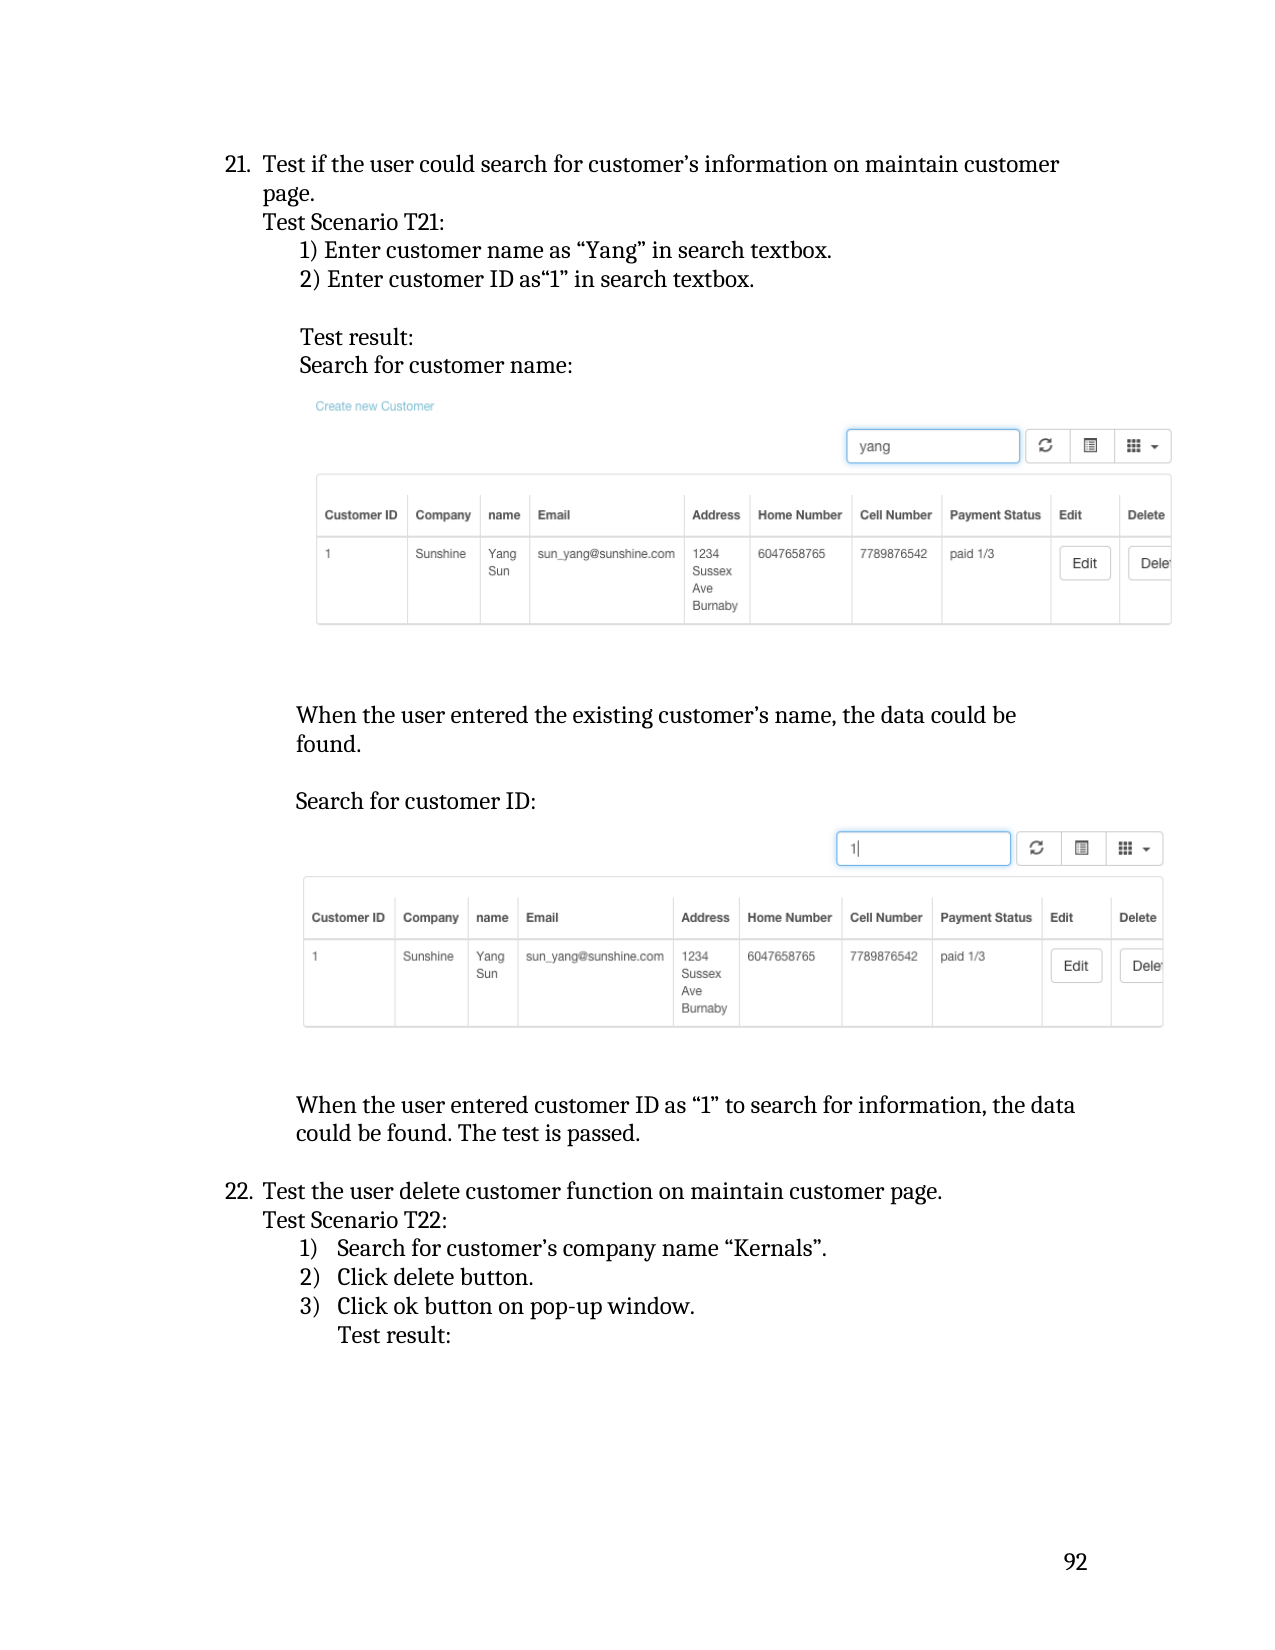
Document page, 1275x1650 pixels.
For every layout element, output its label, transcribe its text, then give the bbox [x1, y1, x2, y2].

text Search for customer name: [300, 351, 1087, 380]
text When the user entered customer ID as “1” to search for information, the data could be found. The test is passed. [296, 1091, 1087, 1148]
text Search for customer ID: [296, 787, 1087, 816]
list Test the user delete customer function on maintain customer page. [225, 1177, 1087, 1206]
list Search for customer’s company name “Kernals”. [300, 1234, 1087, 1263]
text 1) Enter customer name as “Yang” in search textbox. [300, 236, 1087, 265]
list Test Scenario T21: [262, 207, 1087, 236]
list Click ok button on pop-up window. [300, 1292, 1087, 1321]
list Test result: [337, 1321, 1087, 1349]
picture [295, 816, 1195, 1091]
list Click delete button. [300, 1263, 1087, 1292]
text When the user entered the existing customer’s name, the data could be found. [296, 701, 1087, 758]
list Test Scenario T22: [262, 1206, 1087, 1234]
list Test if the user could search for customer’s information on maintain customer page. [225, 150, 1087, 207]
text 2) Enter customer ID as“1” in search textbox. [300, 265, 1087, 294]
text Test result: [300, 322, 1087, 351]
picture [300, 380, 1199, 673]
